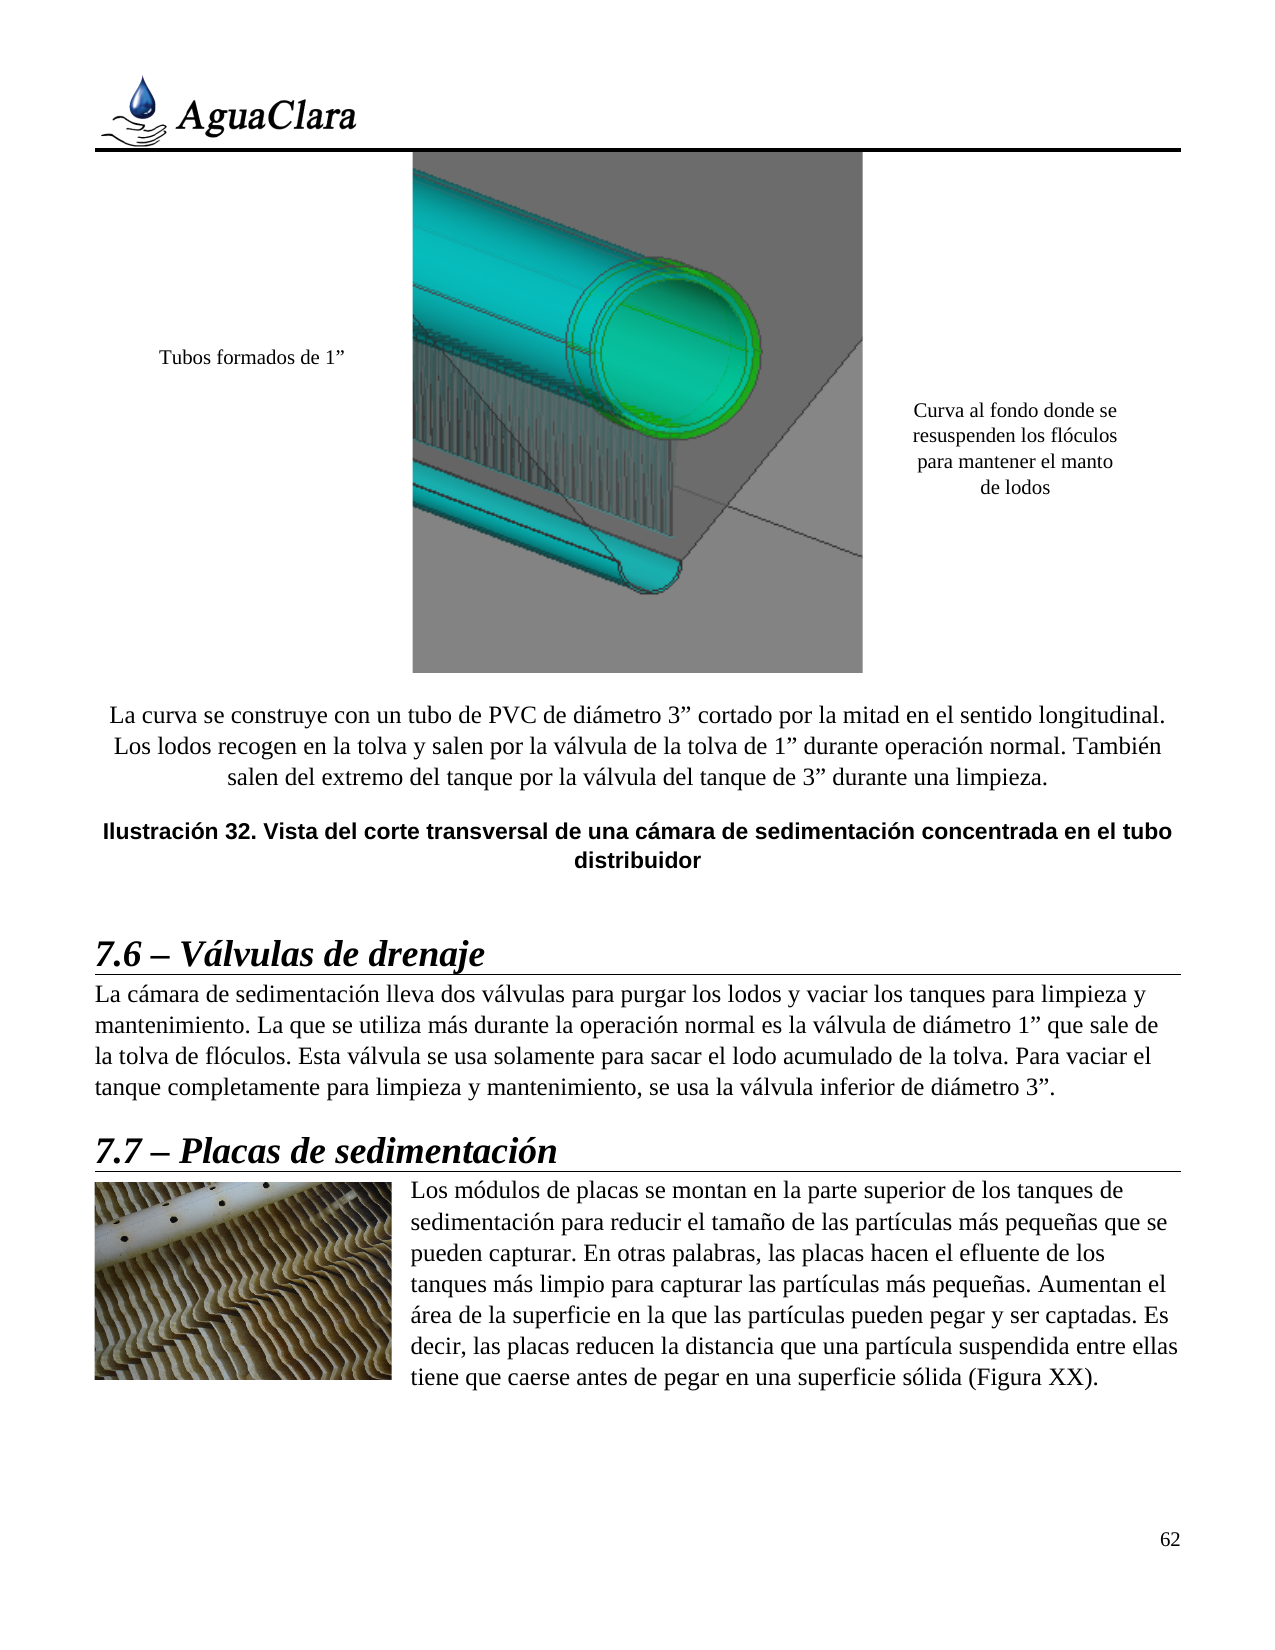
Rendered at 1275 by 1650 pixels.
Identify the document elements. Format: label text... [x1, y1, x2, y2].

text La cámara de sedimentación lleva dos válvulas para purgar los lodos y vaciar los tanques para limpieza y mantenimiento. La que se utiliza más durante la operación normal es la válvula de diámetro 1” que sale de la tolva de flóculos. Esta válvula se usa solamente para sacar el lodo acumulado de la tolva. Para vaciar el tanque completamente para limpieza y mantenimiento, se usa la válvula inferior de diámetro 3”. [94, 979, 1181, 1101]
picture [94, 1182, 392, 1380]
subtitle – Placas de sedimentación [94, 1128, 1181, 1172]
text La curva se construye con un tubo de PVC de diámetro 3” cortado por la mitad en el sentido longitudinal. Los lodos recogen en la tolva y salen por la válvula de la tolva de 1” durante operación normal. También salen del extremo del tanque por la válvula del tanque de 3” durante una limpieza. [94, 700, 1181, 791]
picture [94, 75, 373, 148]
subtitle – Válvulas de drenaje [94, 931, 1181, 975]
picture [412, 152, 863, 673]
text Ilustración 32. Vista del corte transversal de una cámara de sedimentación concentrada en el tubo distribuidor [94, 818, 1181, 873]
